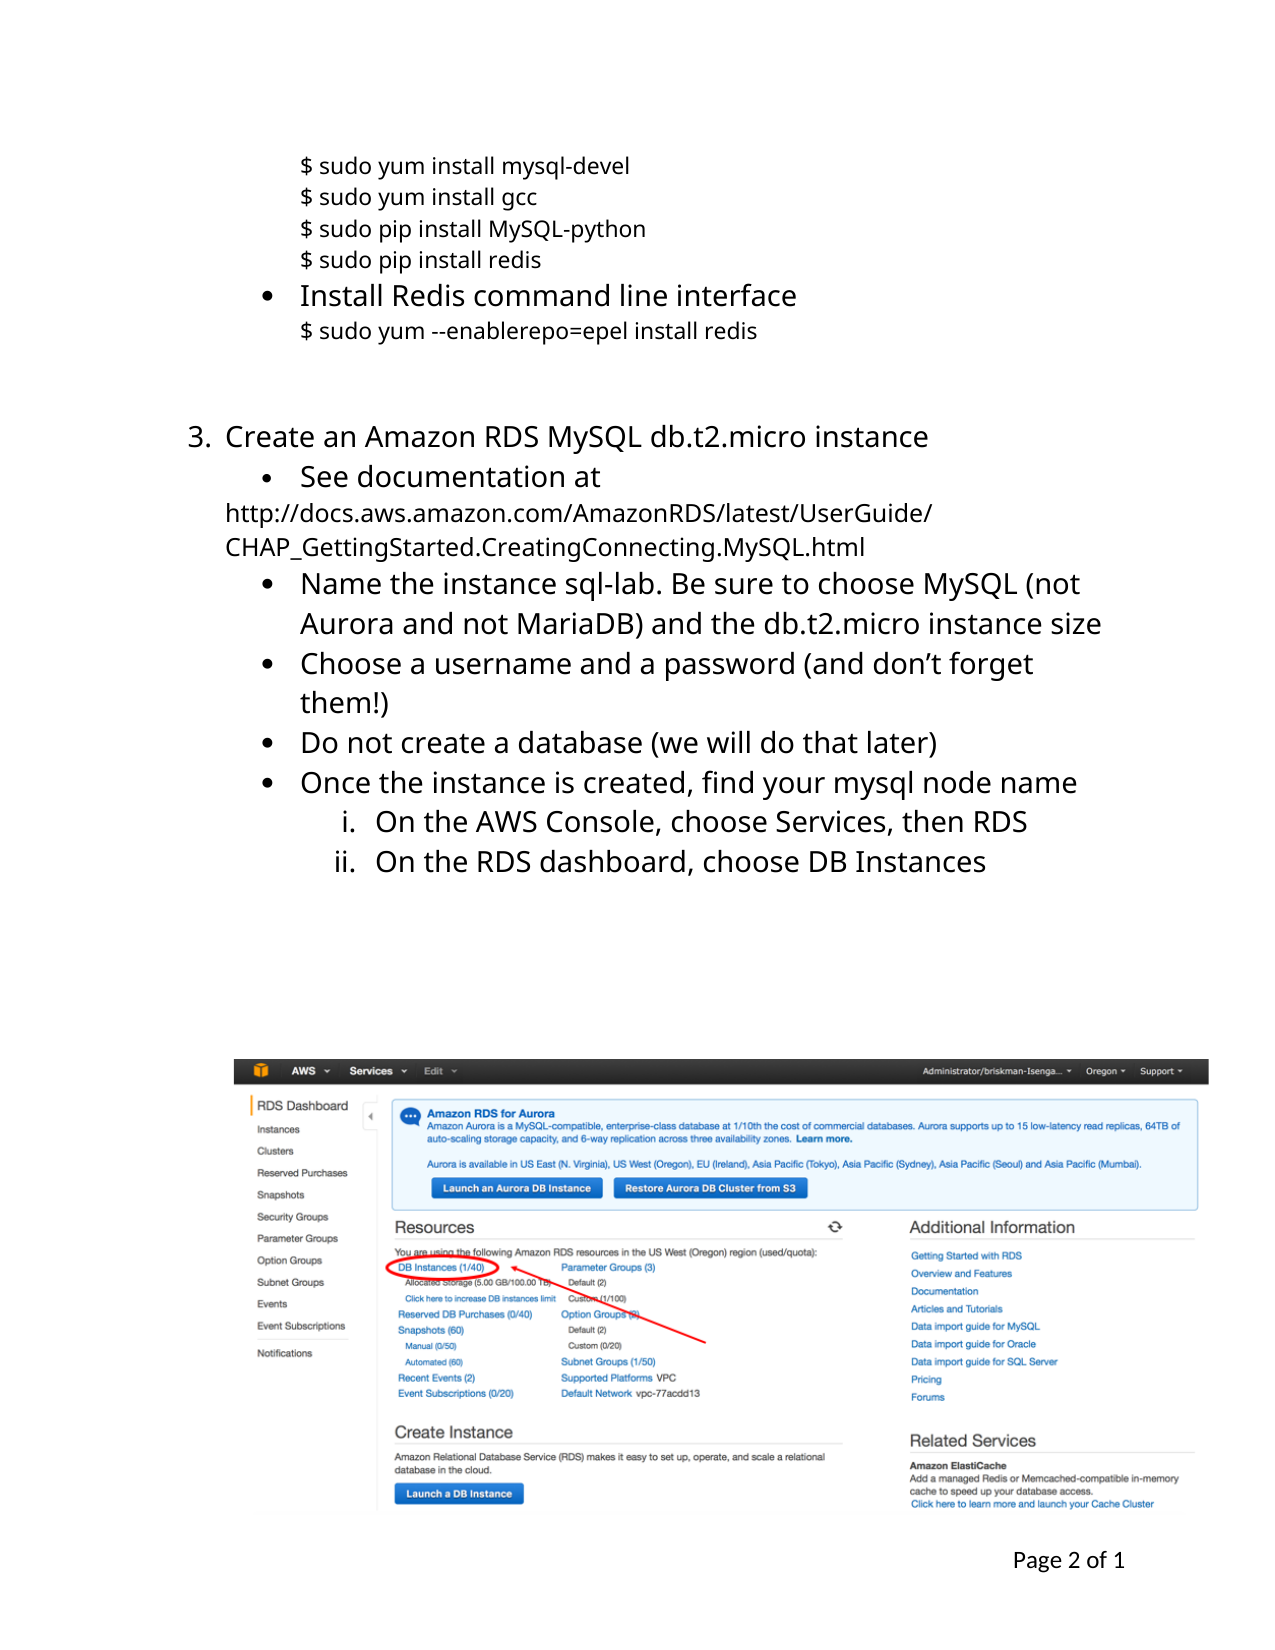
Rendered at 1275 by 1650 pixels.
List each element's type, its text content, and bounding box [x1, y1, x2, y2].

text $ sudo yum install gcc [225, 181, 1125, 212]
list See documentation at [262, 456, 1125, 496]
text $ sudo yum install mysql-devel [225, 150, 1125, 181]
list On the RDS dashboard, choose DB Instances [356, 841, 1125, 881]
text http://docs.aws.amazon.com/AmazonRDS/latest/UserGuide/CHAP_GettingStarted.CreatingConnecting.MySQL.html [225, 496, 1125, 564]
list On the AWS Console, choose Services, then RDS [356, 802, 1125, 841]
picture [233, 1059, 1209, 1515]
list Once the instance is created, find your mysql node name [262, 762, 1125, 802]
list Create an Amazon RDS MySQL db.t2.micro instance [187, 416, 1125, 456]
list $ sudo pip install MySQL-python [300, 212, 1125, 244]
list $ sudo pip install redis [300, 244, 1125, 275]
list Do not create a database (we will do that later) [262, 722, 1125, 762]
list $ sudo yum --enablerepo=epel install redis [300, 315, 1125, 376]
list Install Redis command line interface [262, 275, 1125, 315]
list Choose a username and a password (and don’t forget them!) [262, 643, 1125, 722]
list Name the instance sql-lab. Be sure to choose MySQL (not Aurora and not MariaDB) and the db.t2.micro instance size [262, 564, 1125, 643]
